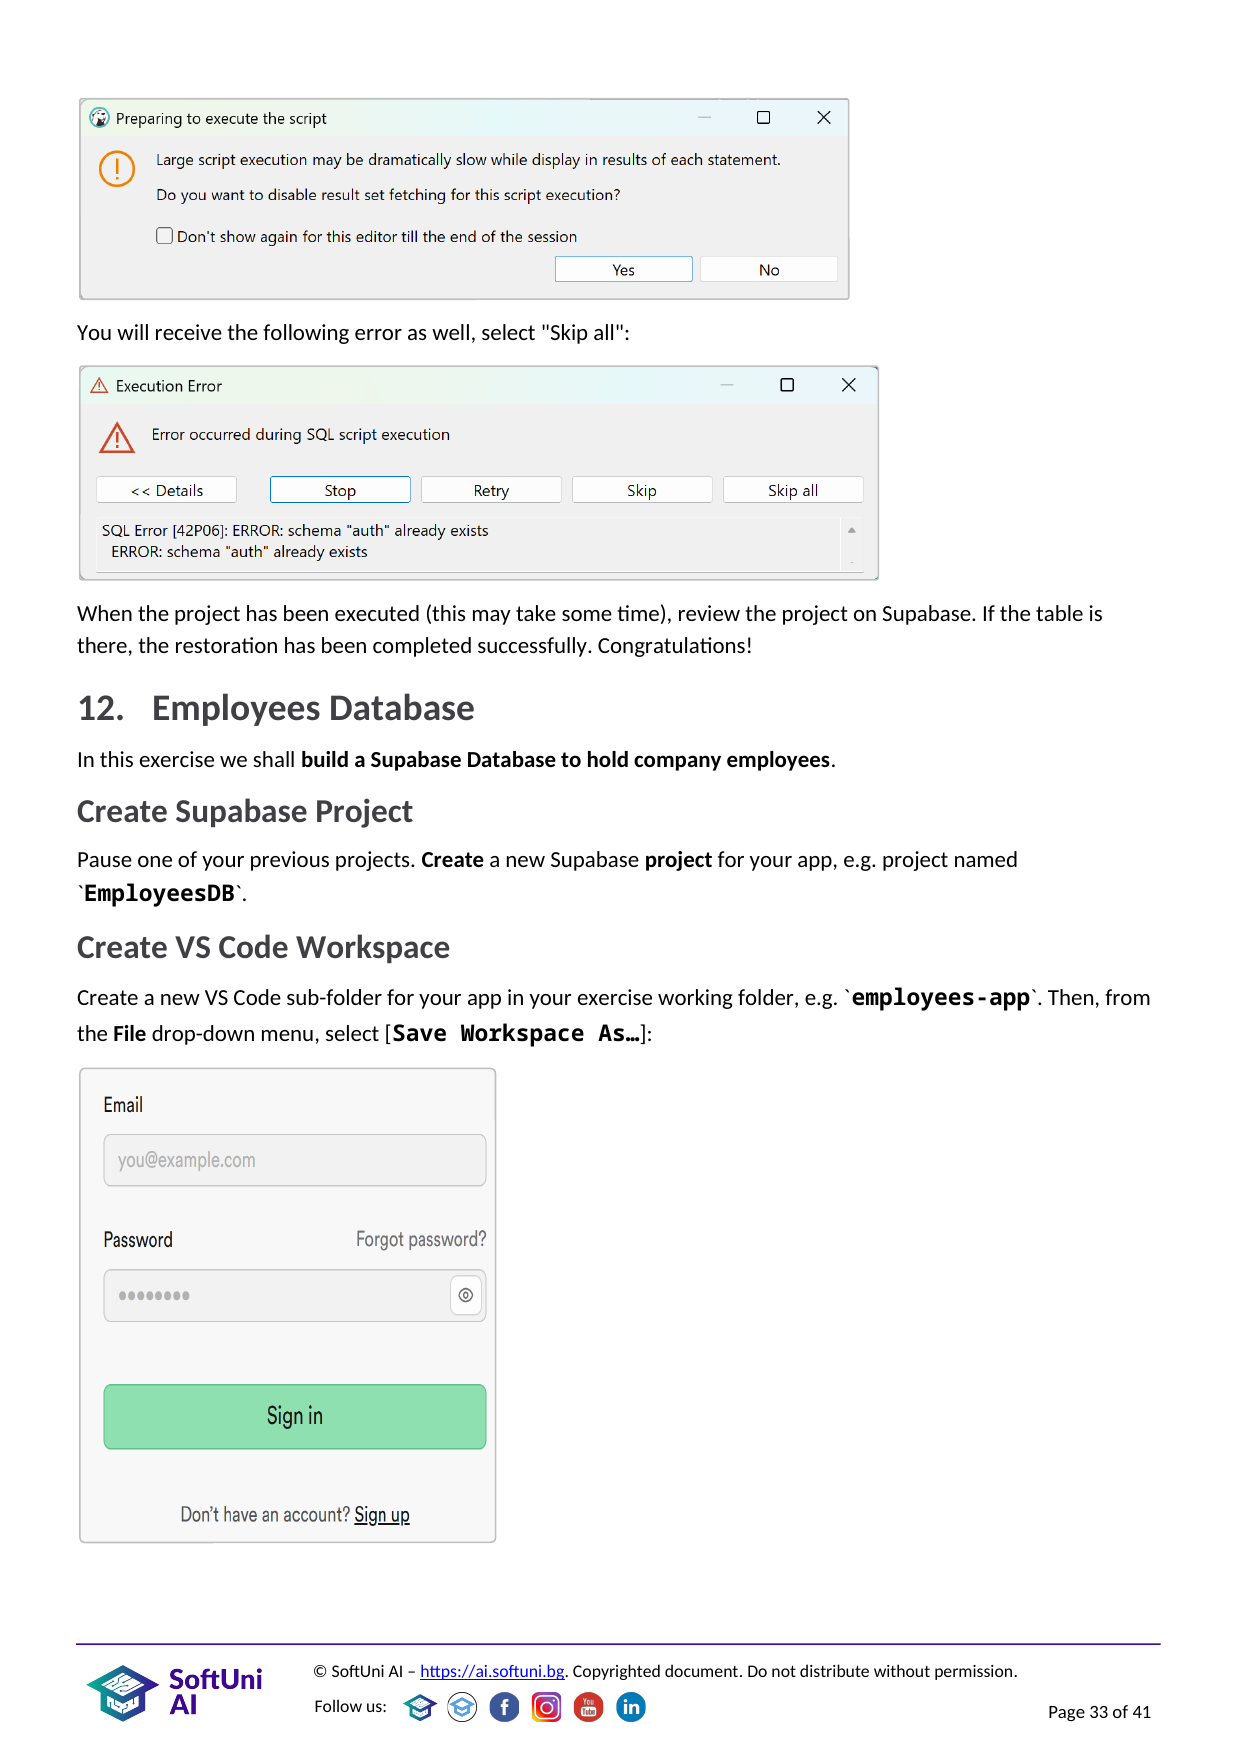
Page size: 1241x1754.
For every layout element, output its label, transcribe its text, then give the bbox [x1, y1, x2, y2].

picture [447, 1692, 477, 1722]
subtitle Create Supabase Project [77, 789, 1163, 830]
picture [401, 1693, 439, 1722]
picture [531, 1692, 562, 1722]
text You will receive the following error as well, select "Skip all": [77, 318, 1163, 346]
text Pause one of your previous projects. Create a new Supabase project for your app, e.g. project named `EmployeesDB`. [77, 845, 1163, 909]
subtitle Create VS Code Workspace [77, 926, 1163, 967]
text Create a new VS Code sub-folder for your app in your exercise working folder, e.g. `employees-app`. Then, from the File drop-down menu, select [Save Workspace As…]: [77, 981, 1163, 1048]
picture [83, 1663, 265, 1723]
picture [489, 1692, 519, 1722]
picture [81, 367, 877, 579]
text When the project has been executed (this may take some time), review the project on Supabase. If the table is there, the restoration has been completed successfully. Congratulations! [77, 599, 1163, 659]
text In this exercise we shall build a Supabase Database to hold company employees. [77, 745, 1163, 773]
picture [573, 1692, 604, 1722]
picture [616, 1713, 625, 1722]
picture [637, 1713, 646, 1722]
picture [81, 1070, 494, 1541]
picture [630, 1704, 639, 1714]
picture [81, 100, 847, 298]
subtitle Employees Database [77, 684, 1163, 730]
picture [616, 1692, 625, 1701]
picture [637, 1692, 646, 1701]
